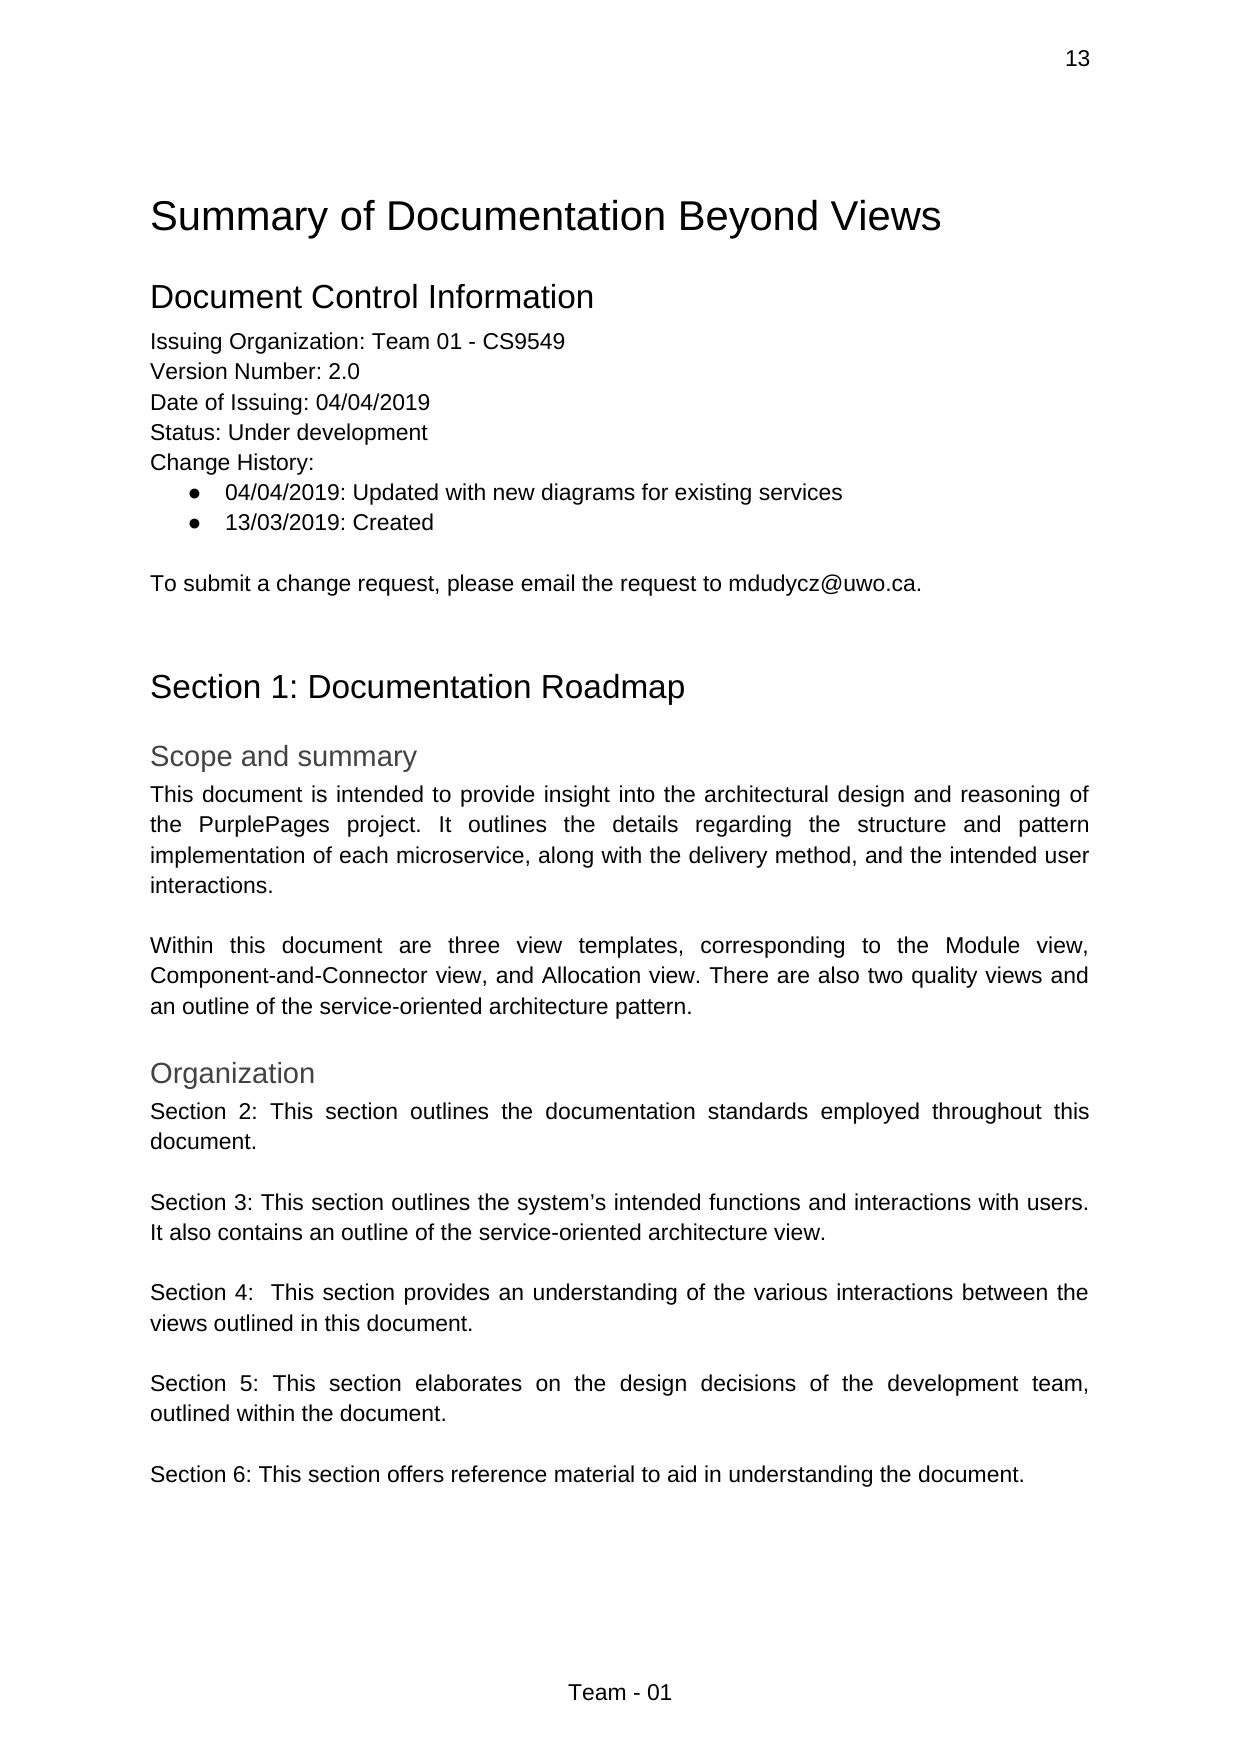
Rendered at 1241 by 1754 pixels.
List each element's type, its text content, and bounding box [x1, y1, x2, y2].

subtitle Section 1: Documentation Roadmap [150, 668, 1090, 706]
text Section 4: This section provides an understanding of the various interactions between the views outlined in this document. [150, 1279, 1090, 1336]
text Version Number: 2.0 [150, 358, 1090, 384]
text Section 3: This section outlines the system’s intended functions and interactions with users. It also contains an outline of the service-oriented architecture view. [150, 1189, 1090, 1245]
text To submit a change request, please email the request to mdudycz@uwo.ca. [150, 570, 1090, 596]
subtitle Scope and summary [150, 739, 1090, 773]
subtitle Summary of Documentation Beyond Views [150, 192, 1090, 239]
text Section 6: This section offers reference material to aid in understanding the document. [150, 1461, 1090, 1487]
text Status: Under development [150, 419, 1090, 445]
subtitle Document Control Information [150, 277, 1090, 316]
text Issuing Organization: Team 01 - CS9549 [150, 328, 1090, 354]
text Date of Issuing: 04/04/2019 [150, 388, 1090, 415]
text This document is intended to provide insight into the architectural design and reasoning of the PurplePages project. It outlines the details regarding the structure and pattern implementation of each microservice, along with the delivery method, and the intended user interactions. [150, 781, 1090, 898]
text Section 5: This section elaborates on the design decisions of the development team, outlined within the document. [150, 1370, 1090, 1427]
list 04/04/2019: Updated with new diagrams for existing services [187, 479, 1090, 505]
subtitle Organization [150, 1056, 1090, 1090]
text Within this document are three view templates, corresponding to the Module view, Component-and-Connector view, and Allocation view. There are also two quality views and an outline of the service-oriented architecture pattern. [150, 932, 1090, 1019]
list 13/03/2019: Created [187, 509, 1090, 536]
text Section 2: This section outlines the documentation standards employed throughout this document. [150, 1098, 1090, 1155]
text Change History: [150, 449, 1090, 475]
